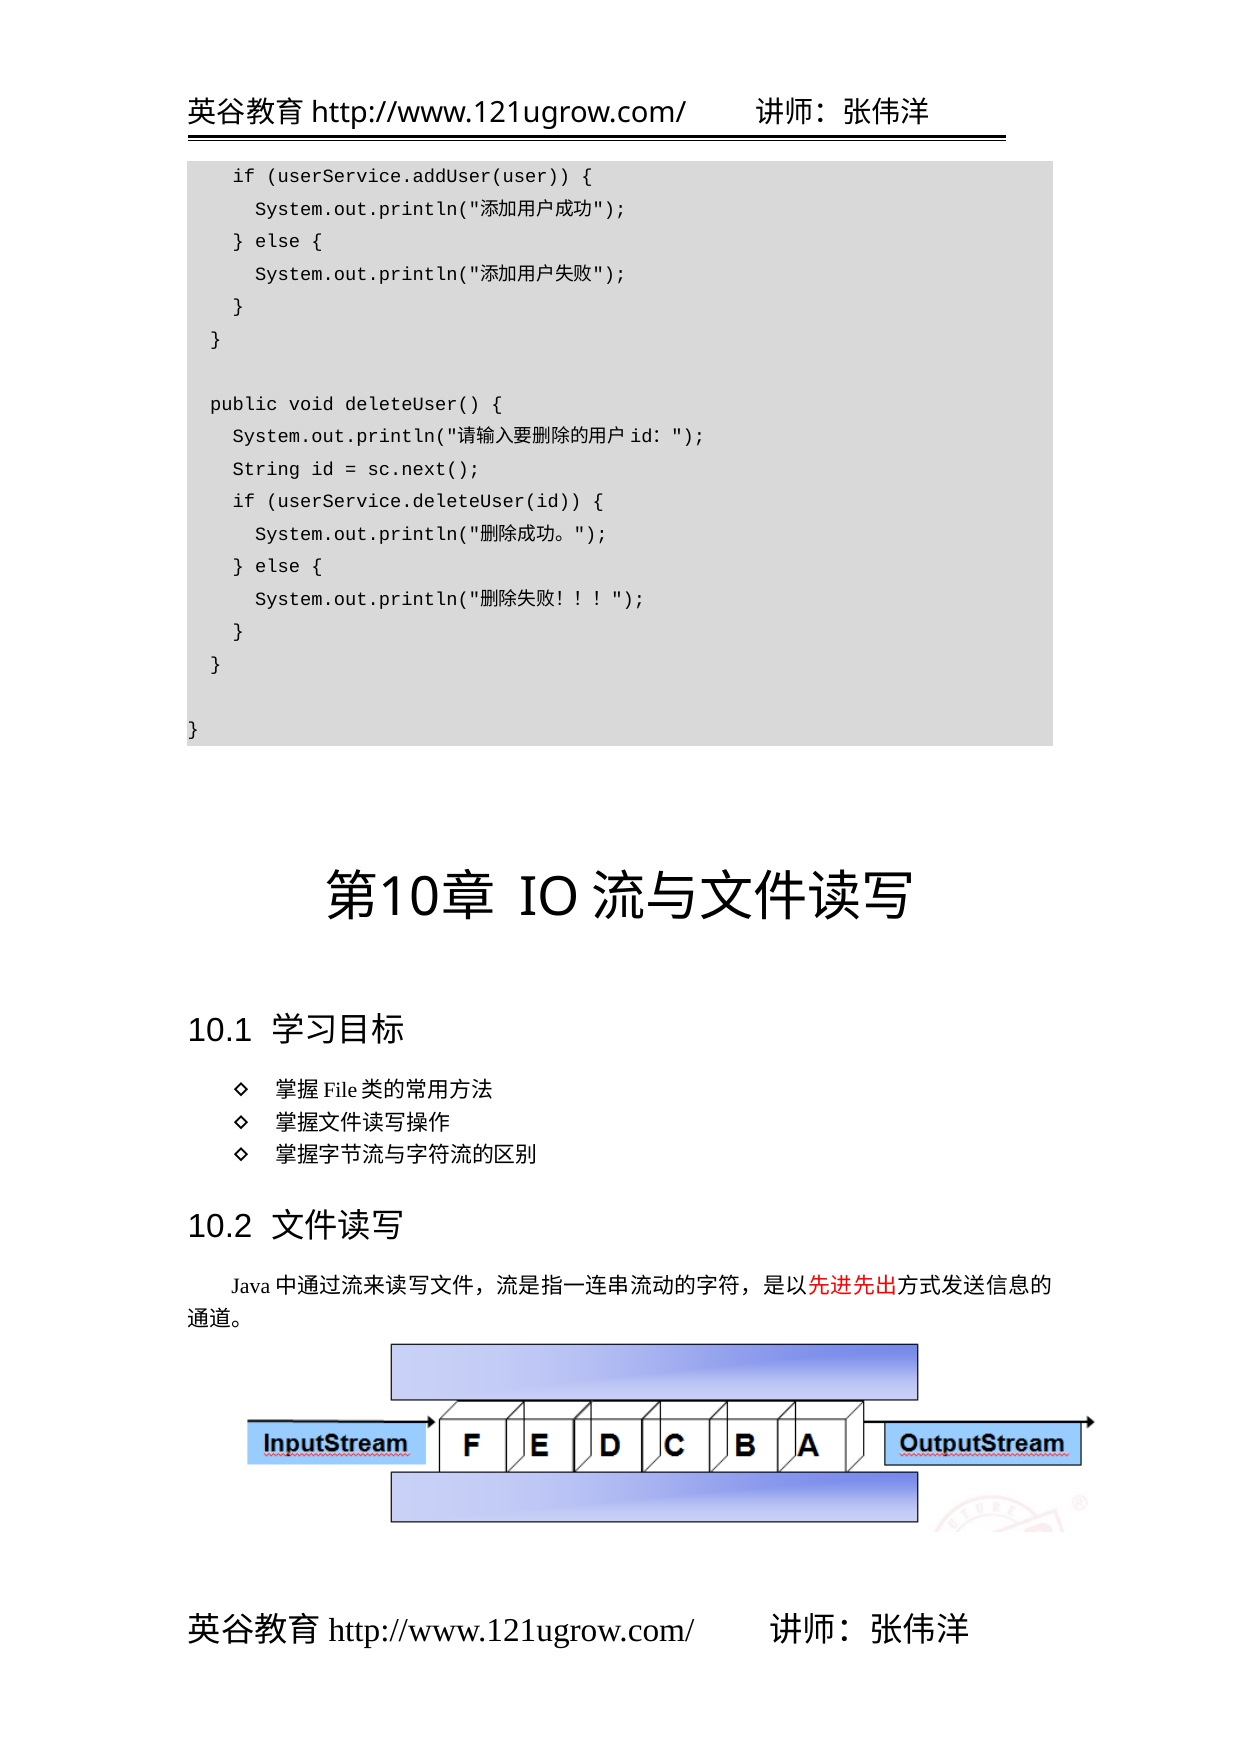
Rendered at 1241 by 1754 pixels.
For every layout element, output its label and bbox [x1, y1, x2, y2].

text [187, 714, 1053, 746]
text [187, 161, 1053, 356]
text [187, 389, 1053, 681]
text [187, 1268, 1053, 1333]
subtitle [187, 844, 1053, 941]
picture [231, 1332, 1097, 1532]
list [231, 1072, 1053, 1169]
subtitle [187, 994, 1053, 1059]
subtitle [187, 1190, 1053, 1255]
